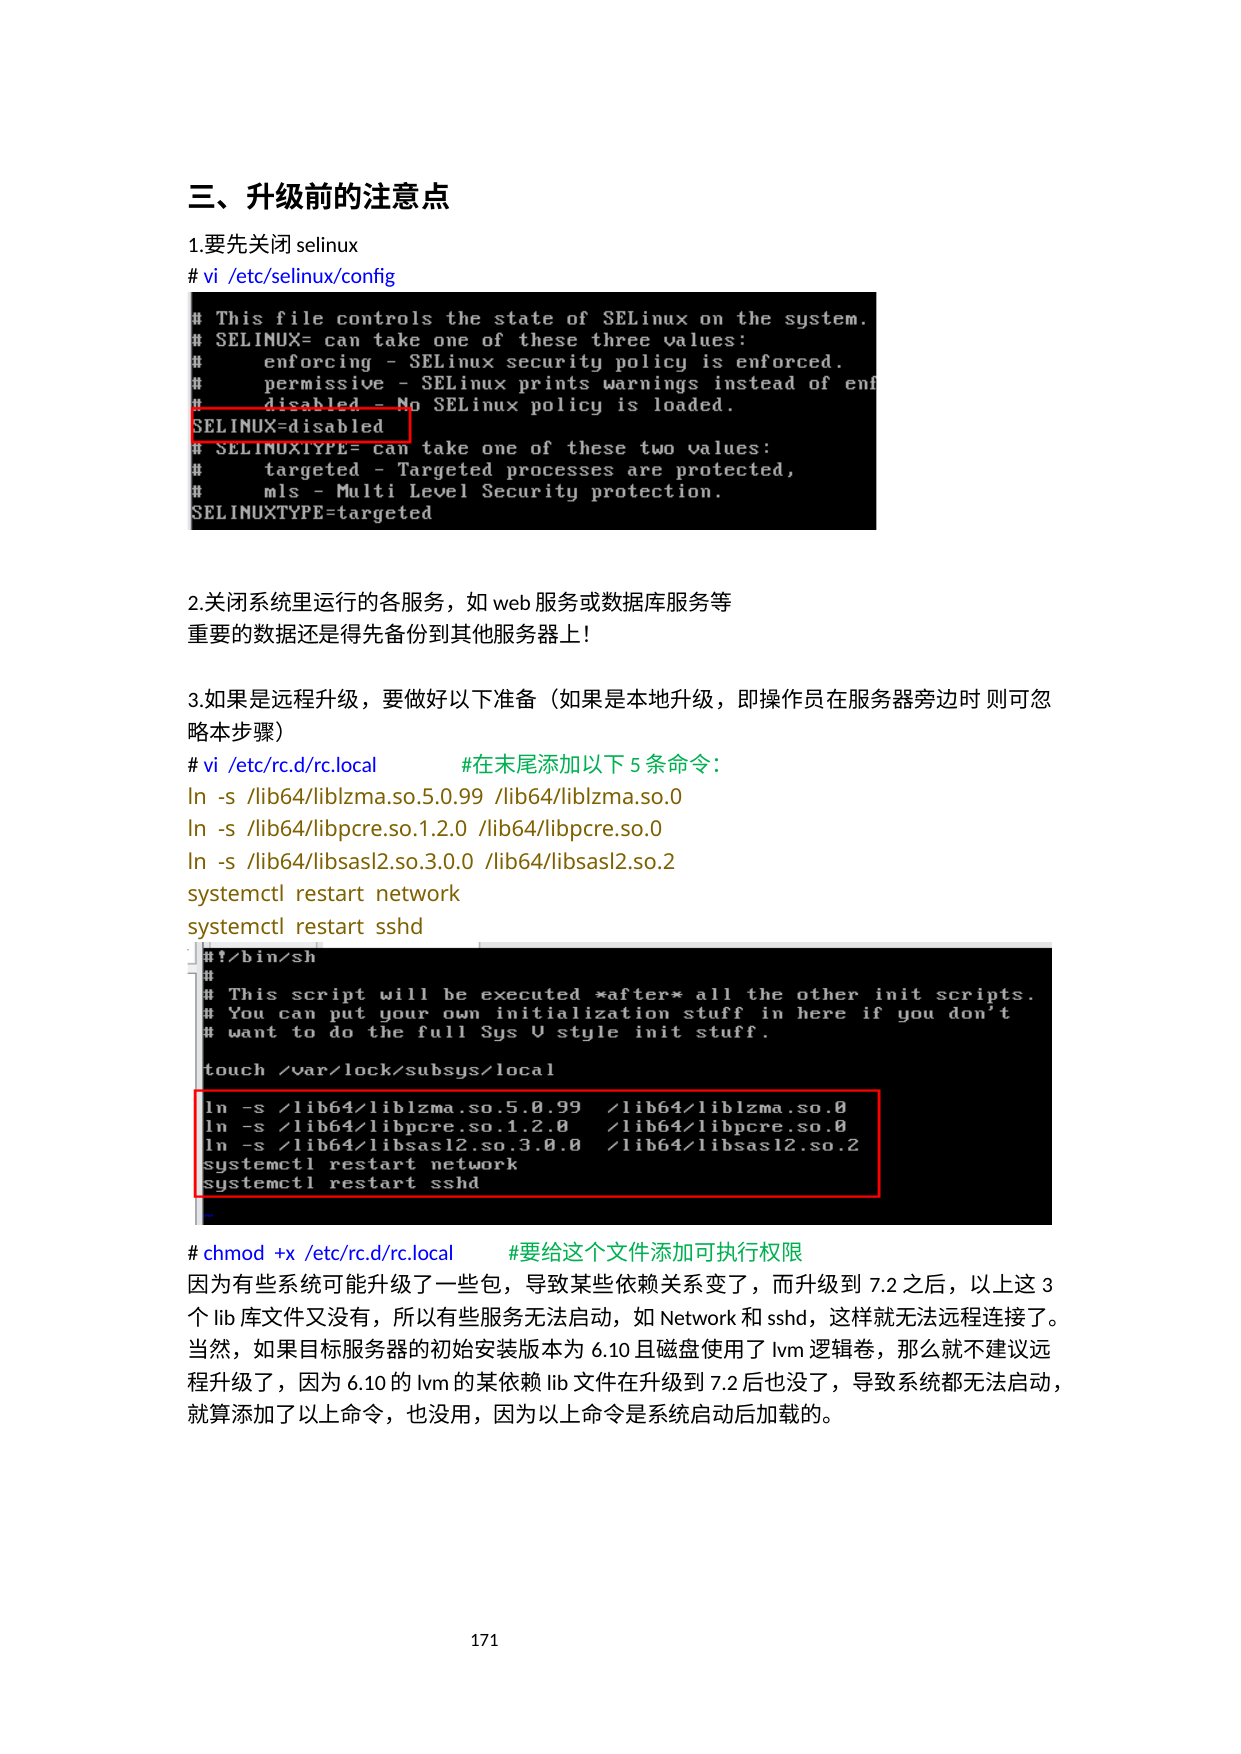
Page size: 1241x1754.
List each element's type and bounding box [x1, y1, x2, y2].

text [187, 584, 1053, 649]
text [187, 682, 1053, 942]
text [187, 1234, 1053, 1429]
picture [187, 942, 1052, 1225]
picture [187, 292, 877, 530]
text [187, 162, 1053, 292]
